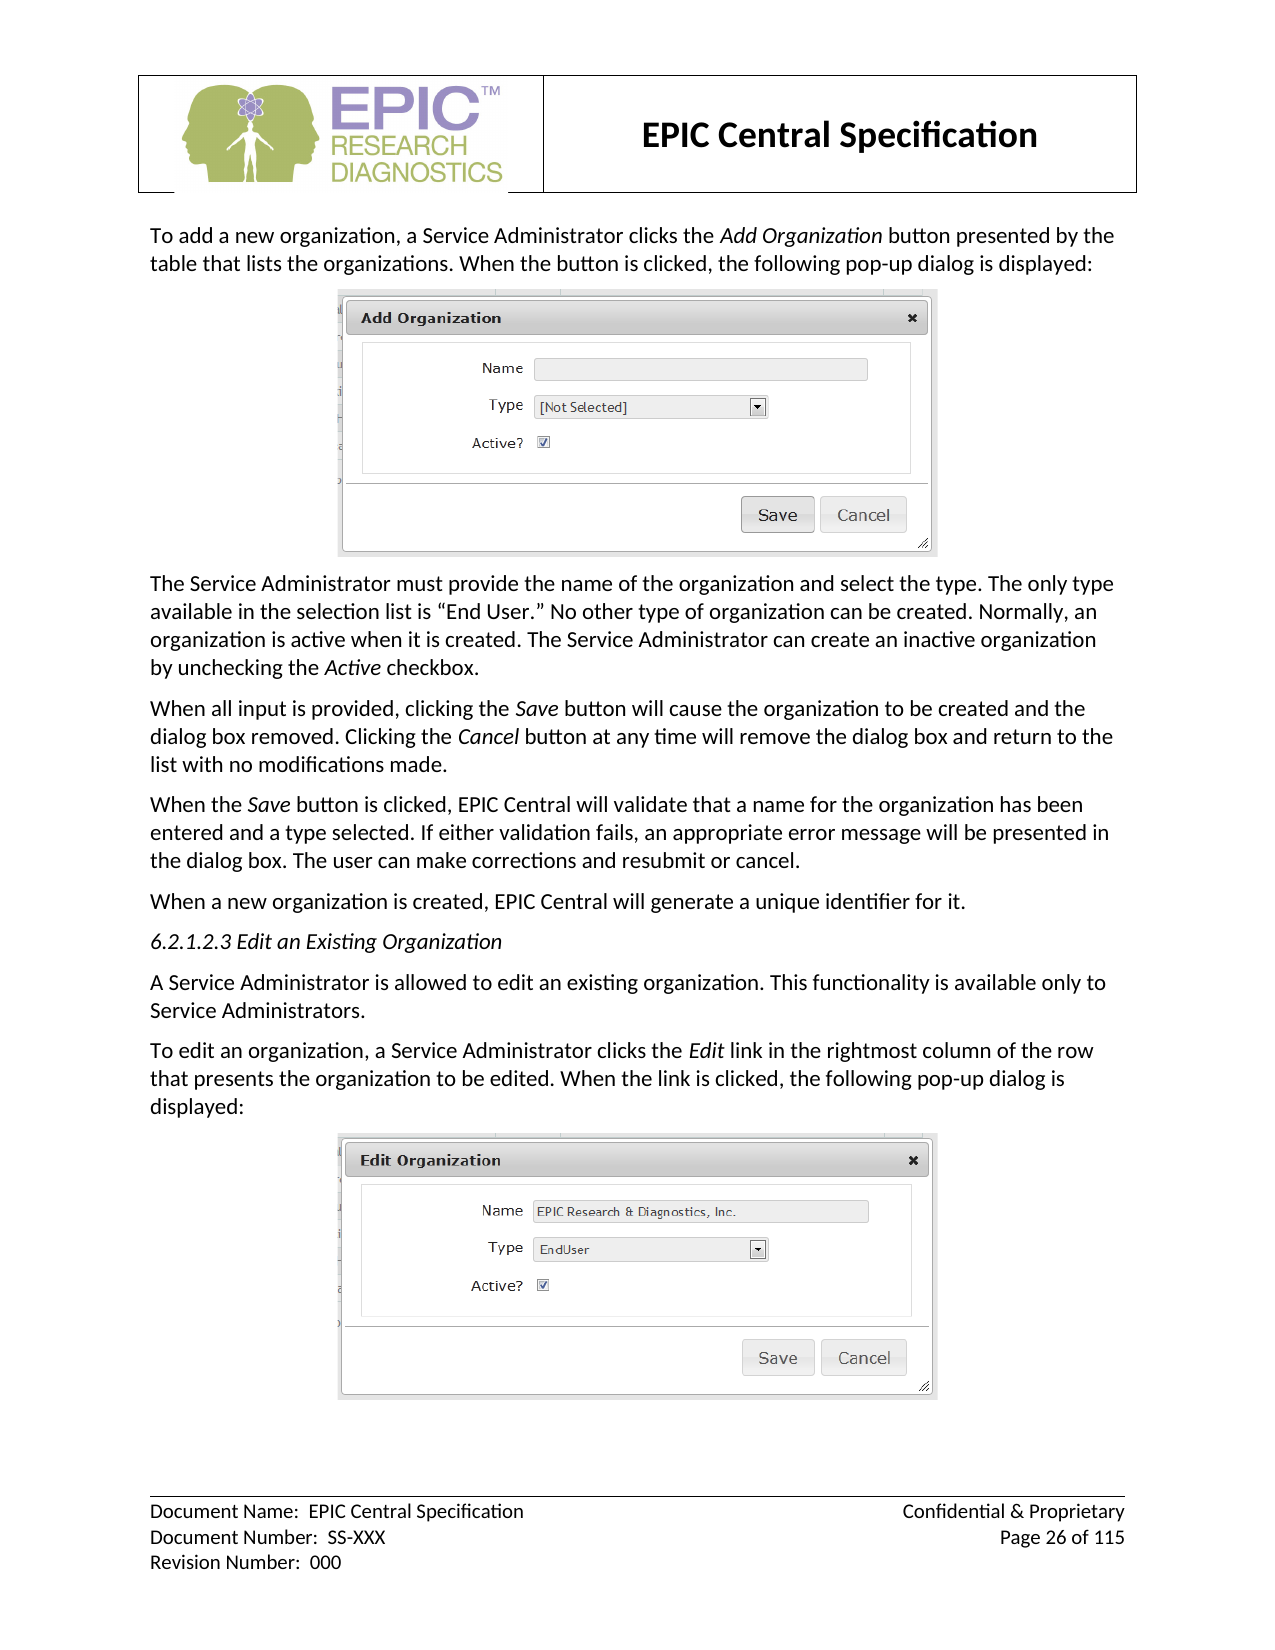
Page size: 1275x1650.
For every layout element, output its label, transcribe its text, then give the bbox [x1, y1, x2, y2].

text When the Save button is clicked, EPIC Central will validate that a name for the organization has been entered and a type selected. If either validation fails, an appropriate error message will be presented in the dialog box. The user can make corrections and resubmit or cancel. [150, 790, 1125, 874]
picture [337, 289, 938, 557]
picture [337, 1133, 938, 1400]
subtitle Edit an Existing Organization [150, 927, 1125, 955]
text A Service Administrator is allowed to edit an existing organization. This functionality is available only to Service Administrators. [150, 968, 1125, 1024]
text To add a new organization, a Service Administrator clicks the Add Organization button presented by the table that lists the organizations. When the button is clicked, the following pop-up dialog is displayed: [150, 221, 1125, 277]
picture [174, 76, 509, 193]
text The Service Administrator must provide the name of the organization and select the type. The only type available in the selection list is “End User.” No other type of organization can be created. Normally, an organization is active when it is created. The Service Administrator can create an inactive organization by unchecking the Active checkbox. [150, 569, 1125, 681]
text When a new organization is created, EPIC Central will generate a unique identifier for it. [150, 887, 1125, 915]
text To edit an organization, a Service Administrator clicks the Edit link in the rightmost column of the row that presents the organization to be edited. When the link is clicked, the following pop-up dialog is displayed: [150, 1036, 1125, 1121]
text When all input is provided, clicking the Save button will cause the organization to be created and the dialog box removed. Clicking the Cancel button at any time will remove the dialog box and return to the list with no modifications made. [150, 694, 1125, 778]
